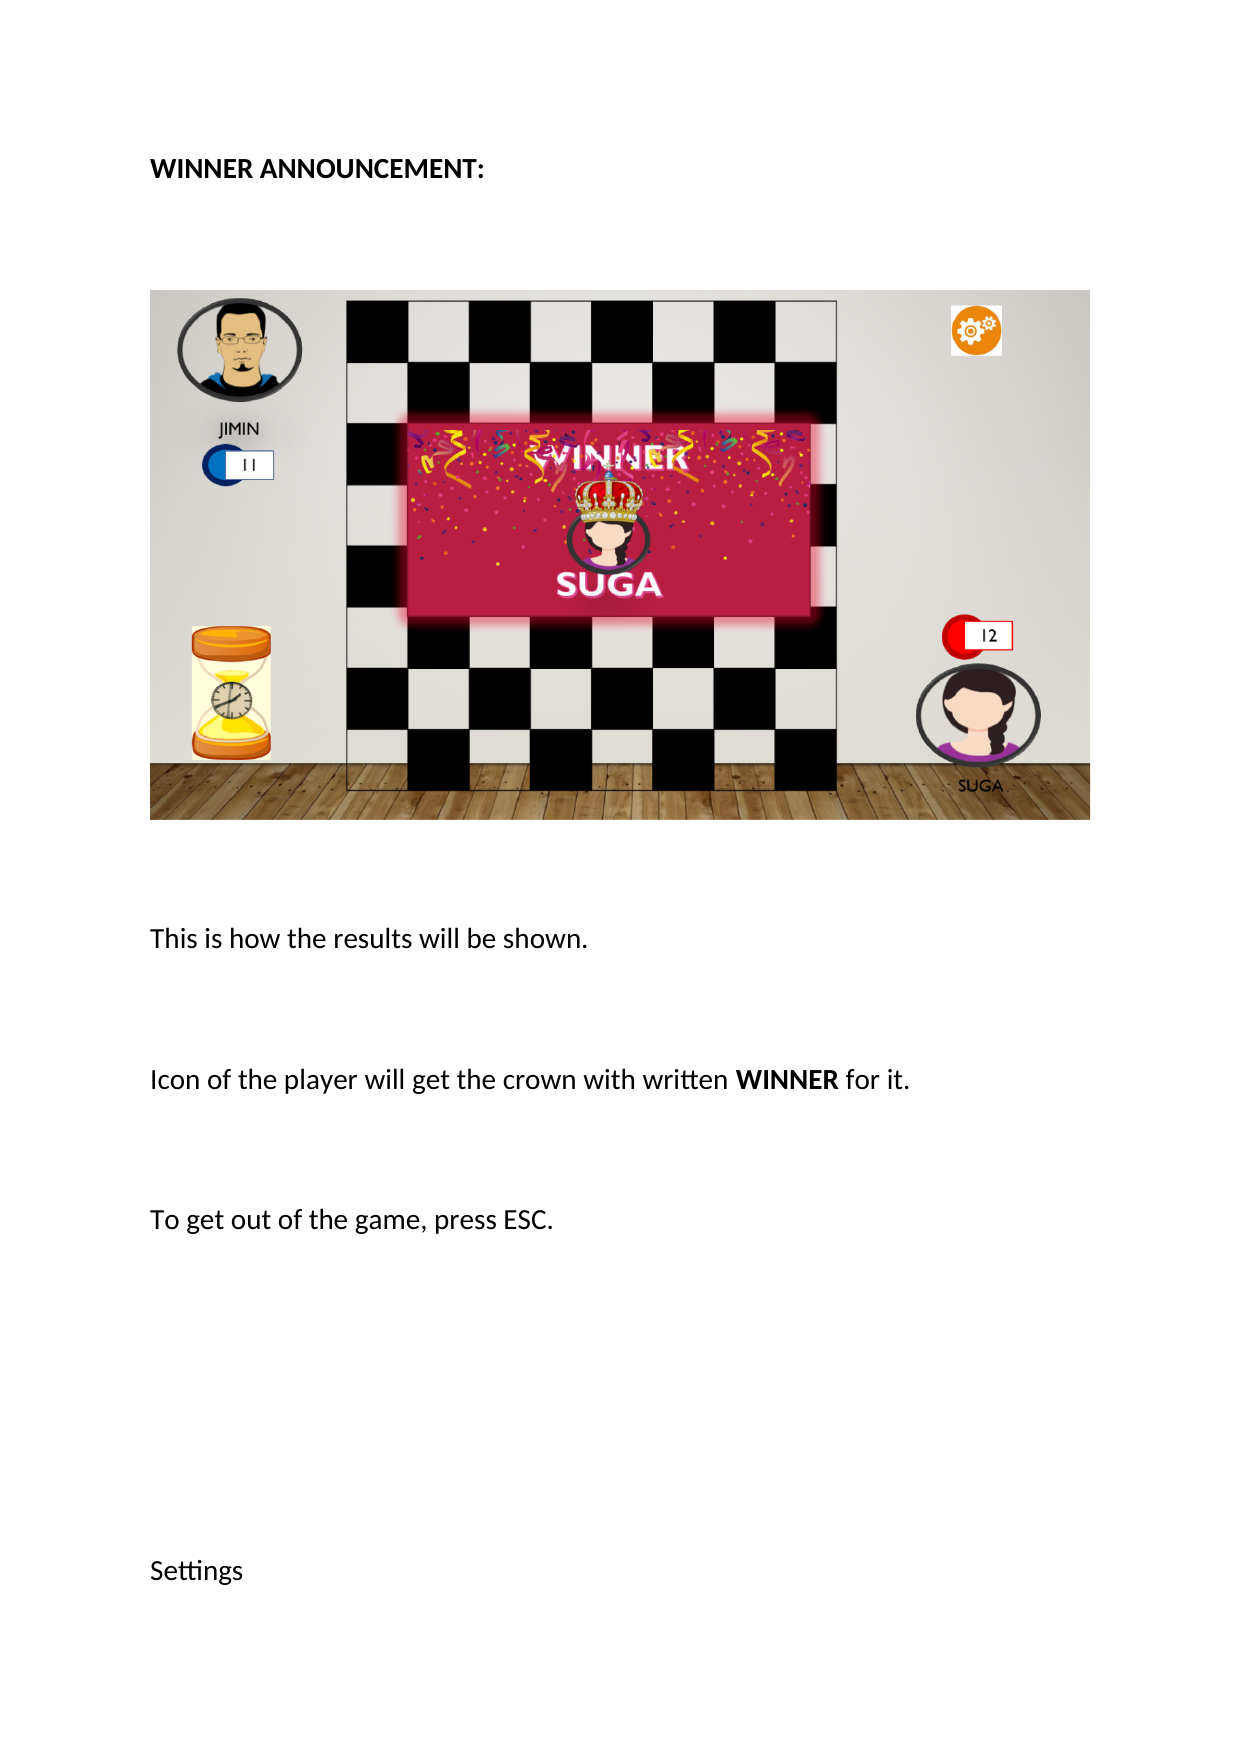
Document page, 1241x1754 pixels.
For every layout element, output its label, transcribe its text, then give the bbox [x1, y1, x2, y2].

text WINNER ANNOUNCEMENT: [150, 150, 1090, 186]
text To get out of the game, press ESC. [150, 1201, 1090, 1237]
text This is how the results will be shown. [150, 921, 1090, 956]
text Icon of the player will get the crown with written WINNER for it. [150, 1061, 1090, 1096]
picture [150, 290, 1091, 820]
text Settings [150, 1552, 1090, 1587]
